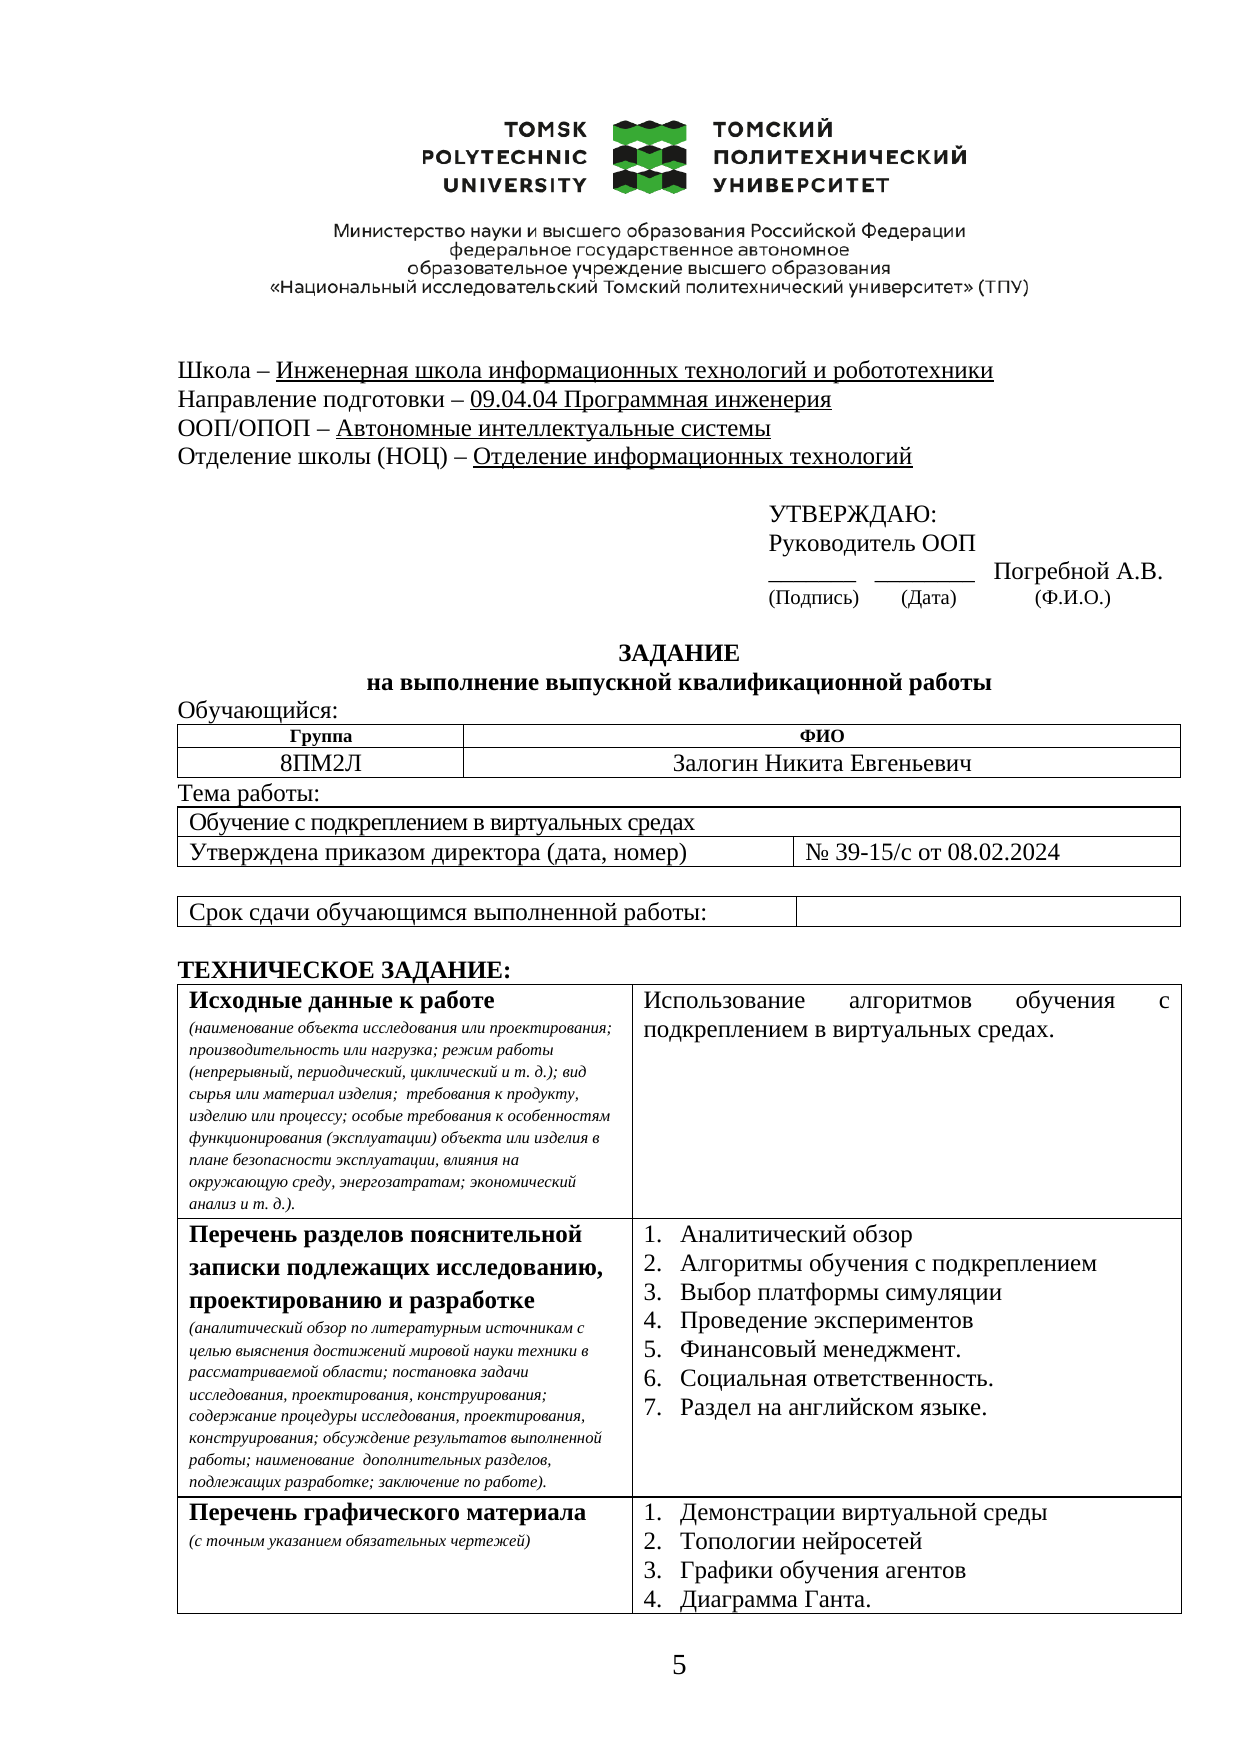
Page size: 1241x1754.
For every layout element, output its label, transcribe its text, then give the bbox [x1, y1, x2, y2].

table_header Группа [178, 725, 463, 747]
table_cell Аналитический обзор Алгоритмы обучения с подкреплением Выбор платформы симуляции Проведение экспериментов Финансовый менеджмент. Социальная ответственность. Раздел на английском языке. [633, 1219, 1181, 1496]
text Школа – Инженерная школа информационных технологий и робототехники [177, 355, 1181, 384]
table_cell Демонстрации виртуальной среды Топологии нейросетей Графики обучения агентов Диаграмма Ганта. [633, 1498, 1181, 1612]
table_header ФИО [464, 725, 1180, 747]
text УТВЕРЖДАЮ: [768, 499, 1181, 528]
text Руководитель ООП [768, 528, 1181, 556]
text (Подпись) (Дата) (Ф.И.О.) [768, 585, 1181, 609]
table_cell Перечень разделов пояснительной записки подлежащих исследованию, проектированию и разработке (аналитический обзор по литературным источникам с целью выяснения достижений мировой науки техники в рассматриваемой области; постановка задачи исследования, проектирования, конструирования; содержание процедуры исследования, проектирования, конструирования; обсуждение результатов выполненной работы; наименование дополнительных разделов, подлежащих разработке; заключение по работе). [178, 1219, 632, 1496]
picture [0, 2, 1240, 298]
text Направление подготовки – 09.04.04 Программная инженерия [177, 384, 1181, 413]
table_header [797, 897, 1180, 926]
text на выполнение выпускной квалификационной работы [177, 667, 1181, 696]
table_cell Перечень графического материала (с точным указанием обязательных чертежей) [178, 1498, 632, 1612]
table_header Использование алгоритмов обучения с подкреплением в виртуальных средах. [633, 985, 1181, 1218]
text _______ ________ Погребной А.В. [768, 556, 1181, 585]
table_header Срок сдачи обучающимся выполненной работы: [178, 897, 796, 926]
table_cell 8ПМ2Л [178, 748, 463, 777]
table_cell № 39-15/с от 08.02.2024 [794, 837, 1180, 866]
table_cell Утверждена приказом директора (дата, номер) [178, 837, 793, 866]
table_header Обучение с подкреплением в виртуальных средах [178, 808, 1180, 836]
table_cell Залогин Никита Евгеньевич [464, 748, 1180, 777]
table_header Исходные данные к работе (наименование объекта исследования или проектирования; производительность или нагрузка; режим работы (непрерывный, периодический, циклический и т. д.); вид сырья или материал изделия; требования к продукту, изделию или процессу; особые требования к особенностям функционирования (эксплуатации) объекта или изделия в плане безопасности эксплуатации, влияния на окружающую среду, энергозатратам; экономический анализ и т. д.). [178, 985, 632, 1218]
text Отделение школы (НОЦ) – Отделение информационных технологий [177, 441, 1181, 470]
text ООП/ОПОП – Автономные интеллектуальные системы [177, 413, 1181, 441]
text Тема работы: [177, 778, 1181, 806]
text ЗАДАНИЕ [177, 638, 1181, 667]
text Обучающийся: [177, 696, 1181, 724]
text ТЕХНИЧЕСКОЕ ЗАДАНИЕ: [177, 955, 1181, 984]
